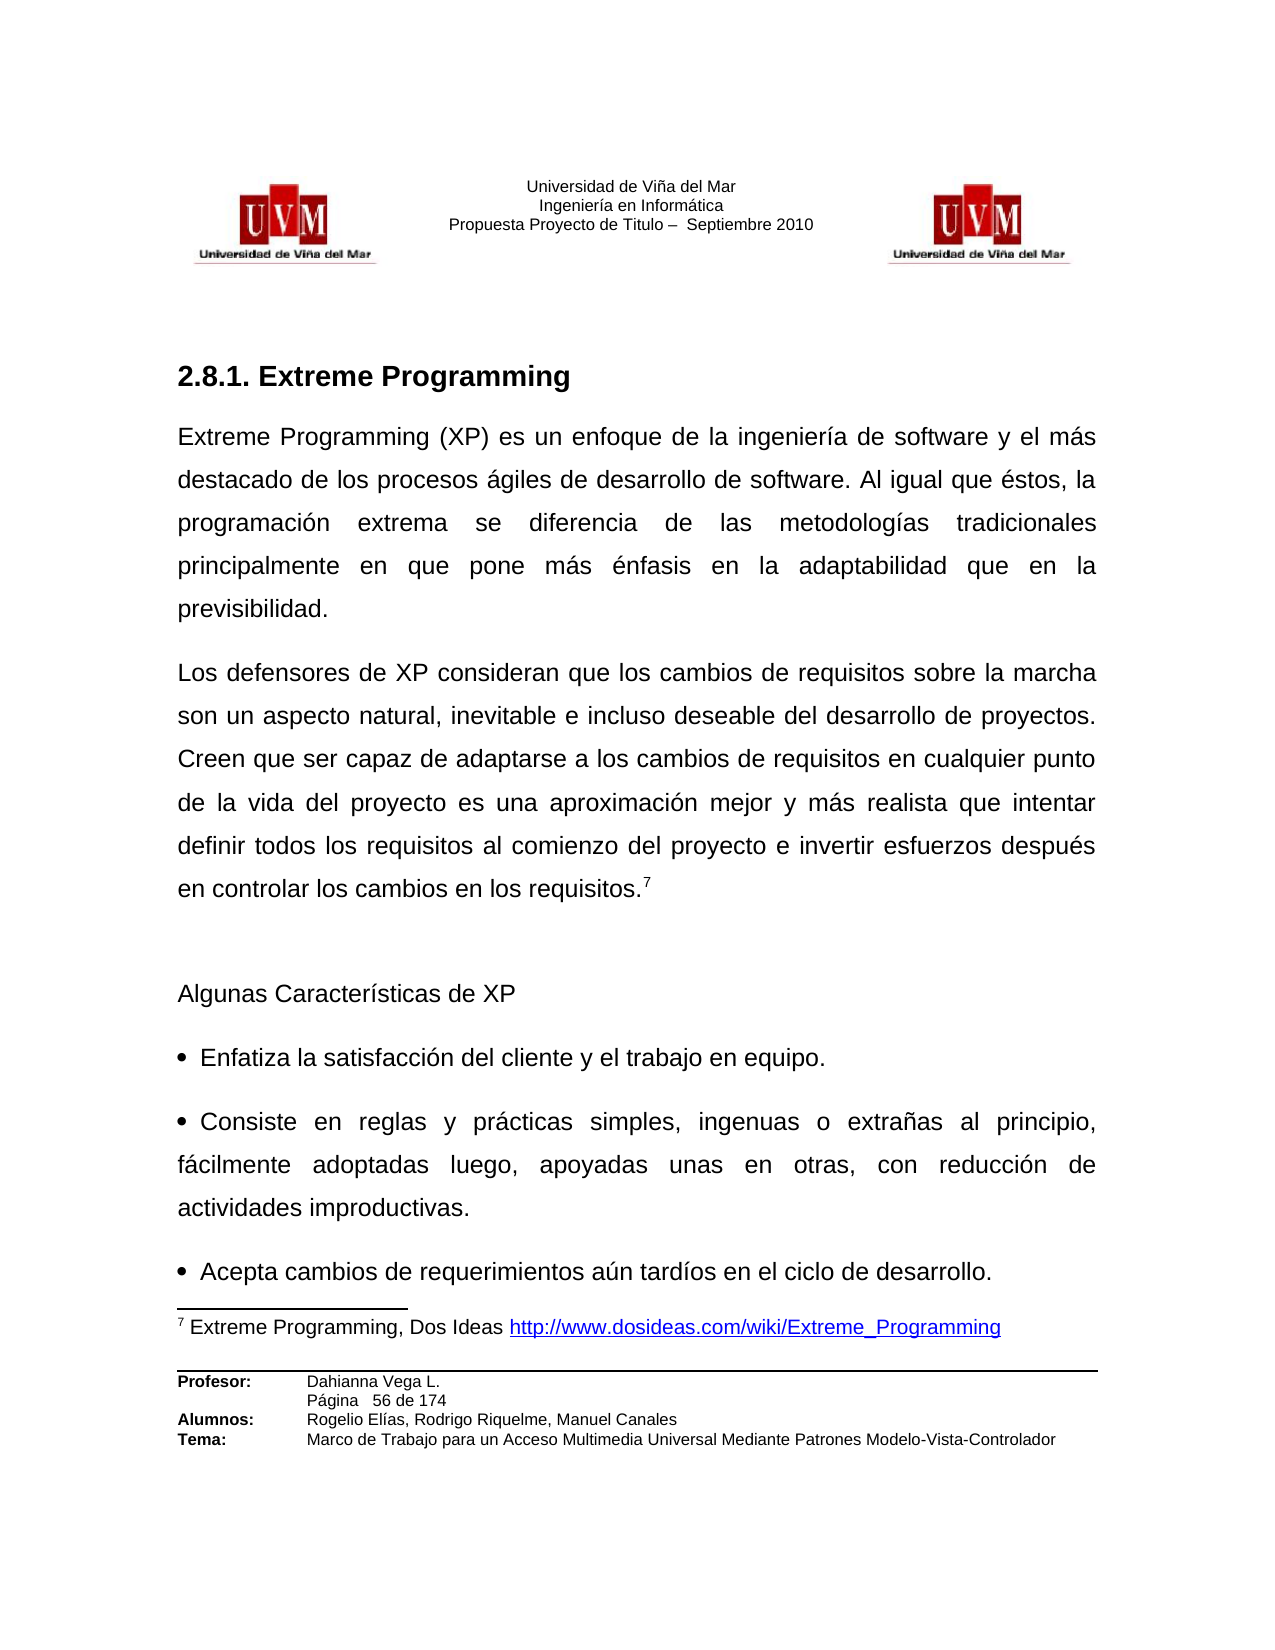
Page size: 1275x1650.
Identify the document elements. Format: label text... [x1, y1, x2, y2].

text Acepta cambios de requerimientos aún tardíos en el ciclo de desarrollo. [177, 1257, 1098, 1286]
subtitle 2.8.1. Extreme Programming [177, 359, 1098, 392]
picture [177, 176, 390, 267]
text Consiste en reglas y prácticas simples, ingenuas o extrañas al principio, fácilmente adoptadas luego, apoyadas unas en otras, con reducción de actividades improductivas. [177, 1107, 1098, 1222]
picture [871, 176, 1084, 267]
text Algunas Características de XP [177, 979, 1098, 1008]
text Los defensores de XP consideran que los cambios de requisitos sobre la marcha son un aspecto natural, inevitable e incluso deseable del desarrollo de proyectos. Creen que ser capaz de adaptarse a los cambios de requisitos en cualquier punto de la vida del proyecto es una aproximación mejor y más realista que intentar definir todos los requisitos al comienzo del proyecto e invertir esfuerzos después en controlar los cambios en los requisitos. [177, 658, 1098, 902]
text Extreme Programming (XP) es un enfoque de la ingeniería de software y el más destacado de los procesos ágiles de desarrollo de software. Al igual que éstos, la programación extrema se diferencia de las metodologías tradicionales principalmente en que pone más énfasis en la adaptabilidad que en la previsibilidad. [177, 422, 1098, 623]
text Enfatiza la satisfacción del cliente y el trabajo en equipo. [177, 1043, 1098, 1072]
